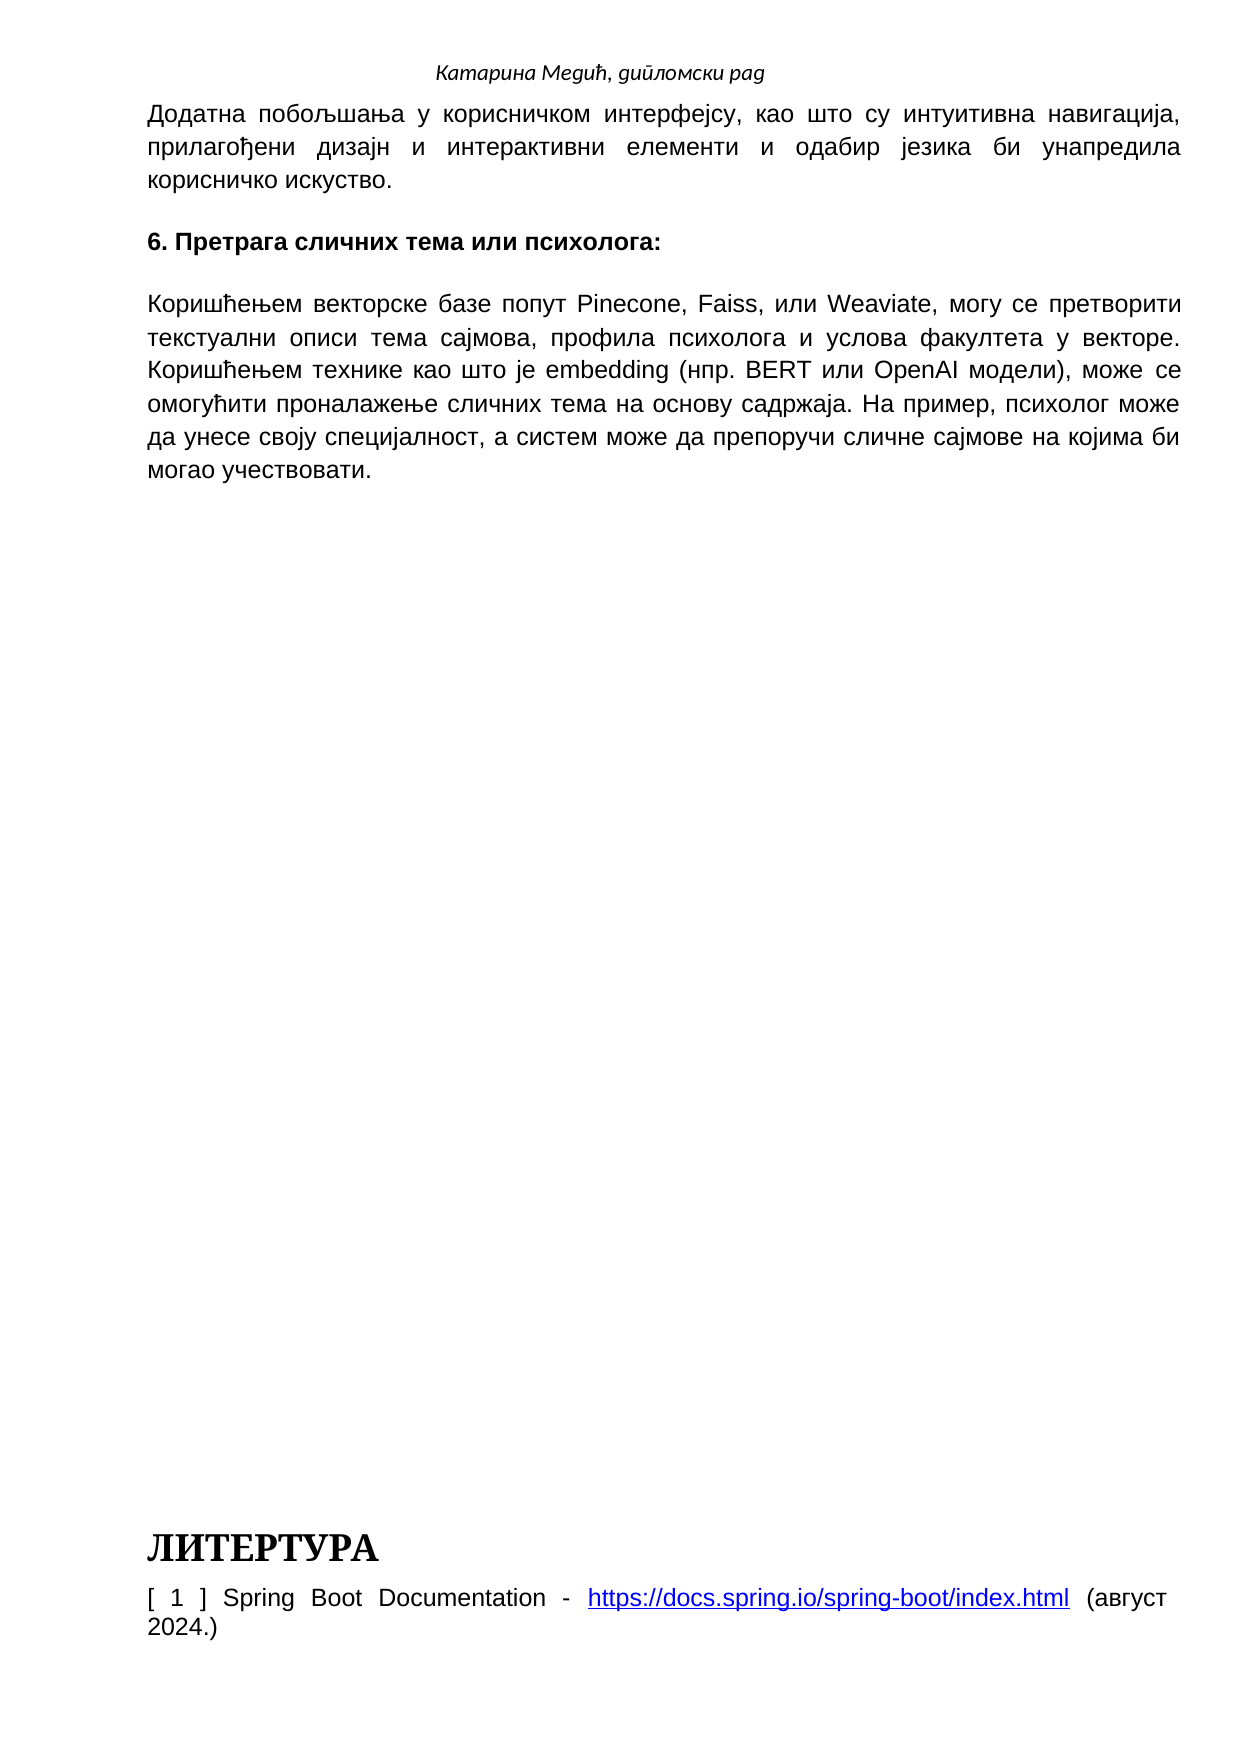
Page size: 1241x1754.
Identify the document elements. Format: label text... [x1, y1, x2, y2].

text [ 1 ] Spring Boot Documentation - https://docs.spring.io/spring-boot/index.html (август 2024.) [147, 1583, 1167, 1640]
text 6. Претрага сличних тема или психолога: [147, 227, 1182, 256]
subtitle Литертура [147, 1527, 1167, 1570]
text Коришћењем векторске базе попут Pinecone, Faiss, или Weaviate, могу се претворити текстуални описи тема сајмова, профила психолога и услова факултета у векторе. Коришћењем технике као што је embedding (нпр. BERT или OpenAI модели), може се омогућити проналажење сличних тема на основу садржаја. На пример, психолог може да унесе своју специјалност, а систем може да препоручи сличне сајмове на којима би могао учествовати. [147, 289, 1182, 483]
text Додатна побољшања у корисничком интерфејсу, као што су интуитивна навигација, прилагођени дизајн и интерактивни елементи и одабир језика би унапредила корисничко искуство. [147, 99, 1182, 194]
